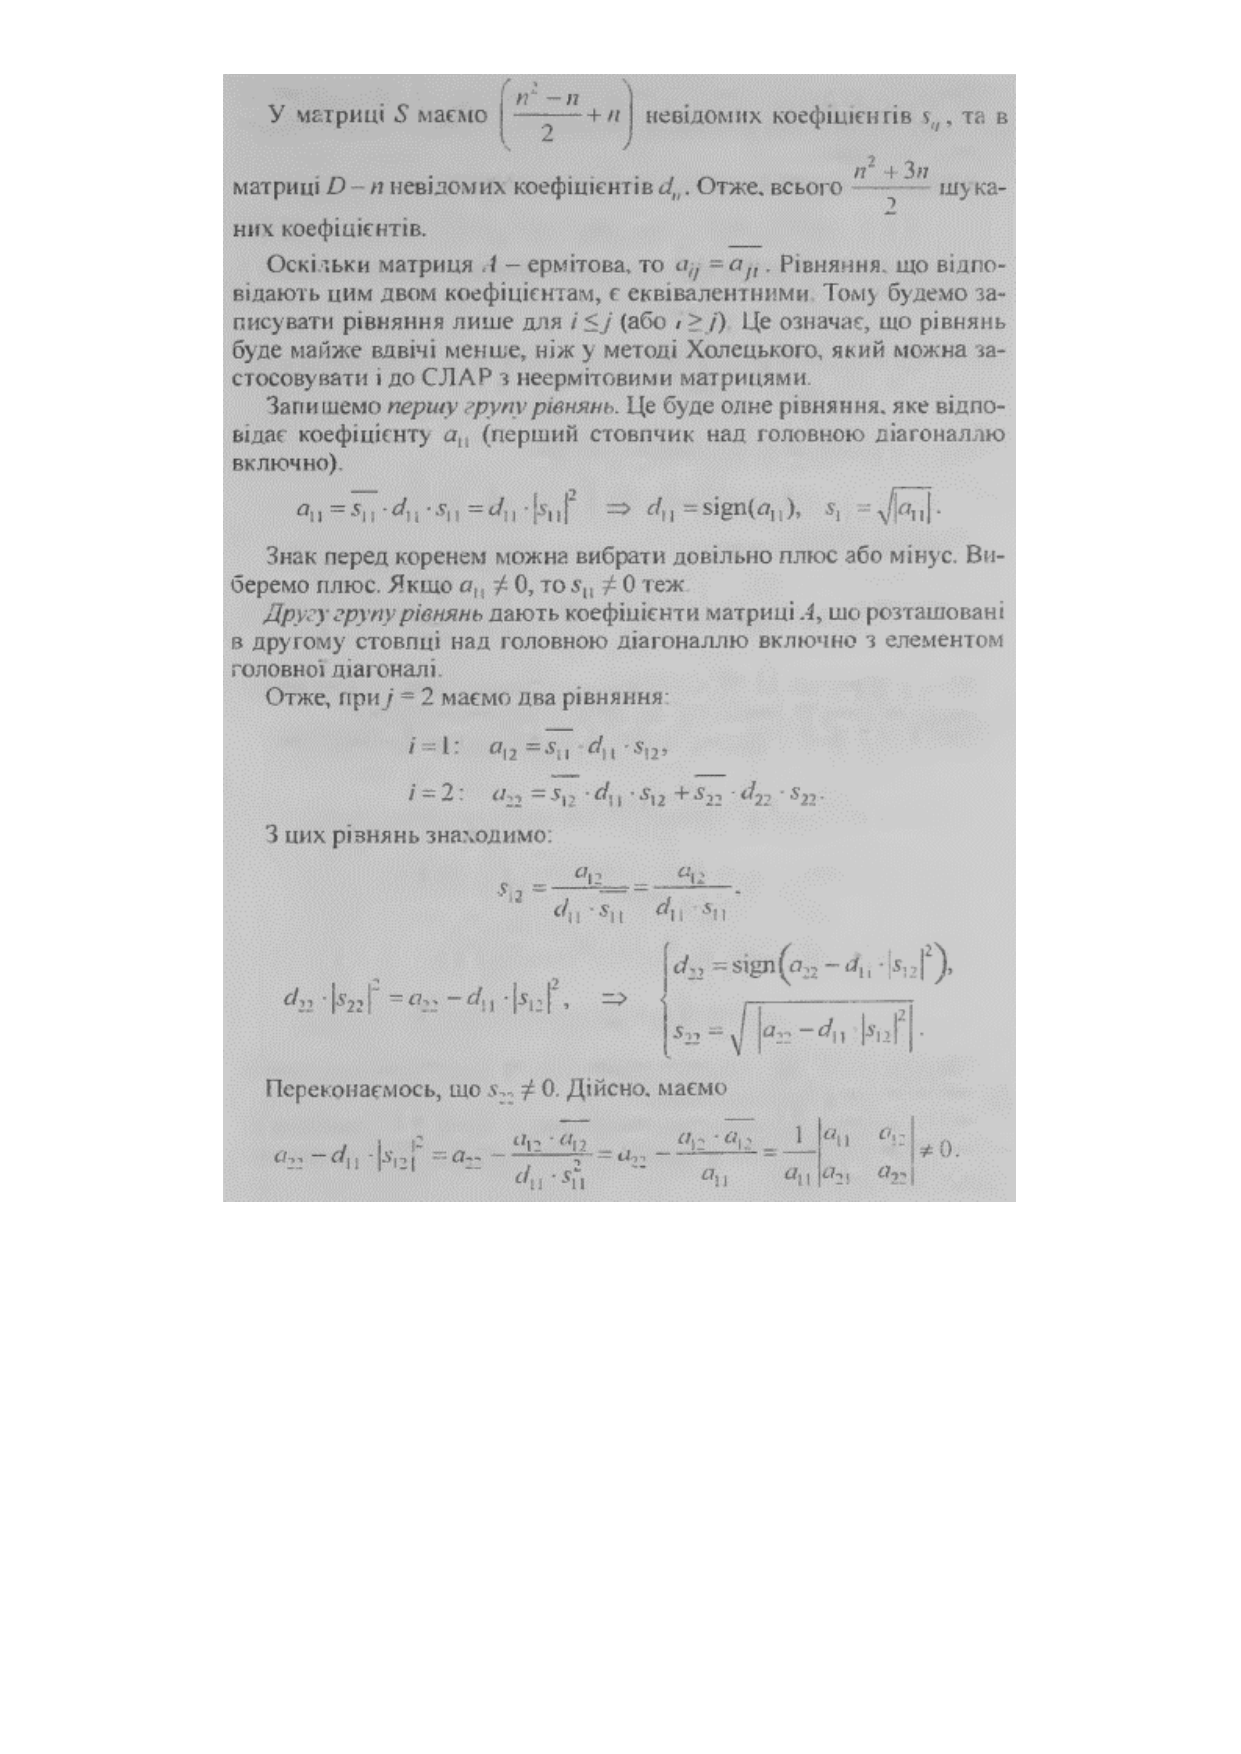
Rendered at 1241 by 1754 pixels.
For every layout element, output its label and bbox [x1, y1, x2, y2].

picture [223, 74, 1016, 1202]
